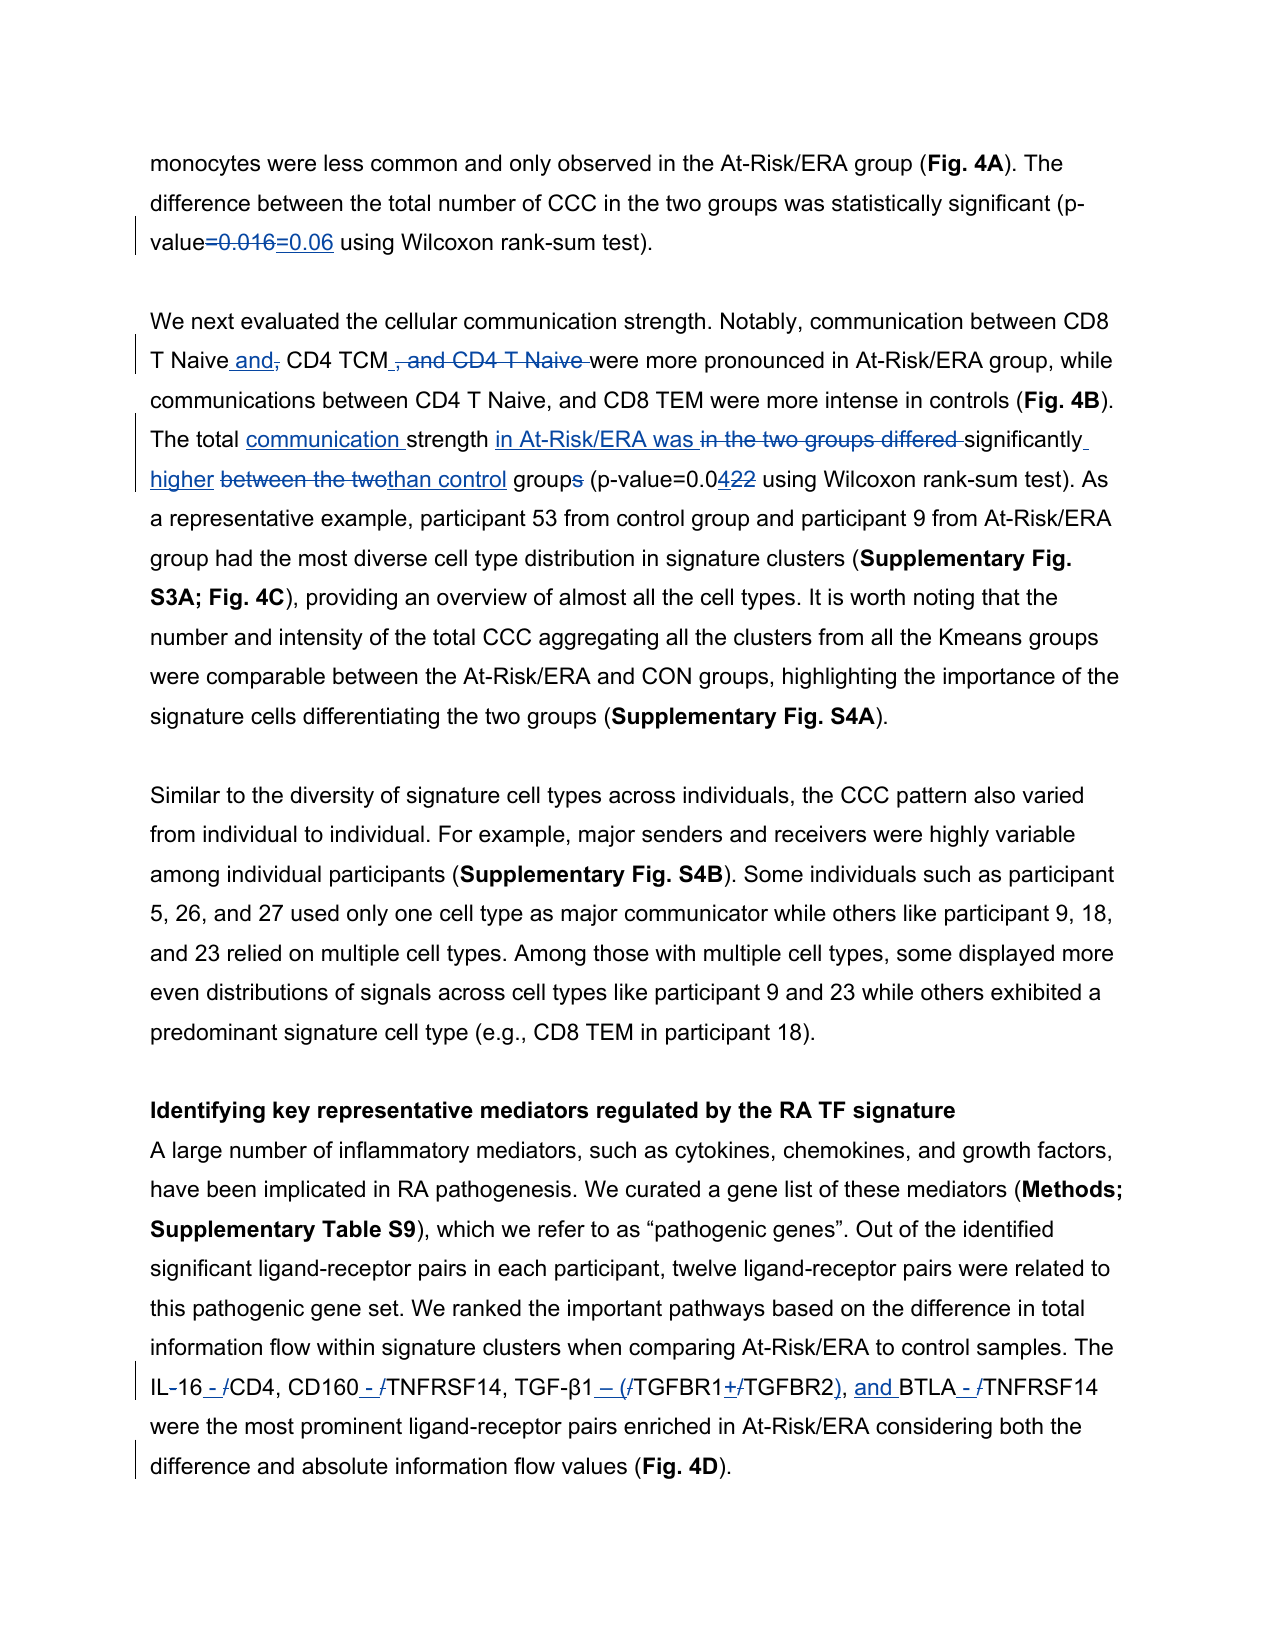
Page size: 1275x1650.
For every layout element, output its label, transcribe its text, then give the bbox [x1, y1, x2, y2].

subtitle Identifying key representative mediators regulated by the RA TF signature [150, 1097, 1125, 1124]
text Similar to the diversity of signature cell types across individuals, the CCC pattern also varied from individual to individual. For example, major senders and receivers were highly variable among individual participants (Supplementary Fig. S4B). Some individuals such as participant 5, 26, and 27 used only one cell type as major communicator while others like participant 9, 18, and 23 relied on multiple cell types. Among those with multiple cell types, some displayed more even distributions of signals across cell types like participant 9 and 23 while others exhibited a predominant signature cell type (e.g., CD8 TEM in participant 18). [150, 782, 1125, 1045]
text We next evaluated the cellular communication strength. Notably, communication between CD8 T Naive CD4 TCMwere more pronounced in At-Risk/ERA group, while communications between CD4 T Naive, and CD8 TEM were more intense in controls (Fig. 4B). The total strength significantly group (p-value=0.0 using Wilcoxon rank-sum test). As a representative example, participant 53 from control group and participant 9 from At-Risk/ERA group had the most diverse cell type distribution in signature clusters (Supplementary Fig. S3A; Fig. 4C), providing an overview of almost all the cell types. It is worth noting that the number and intensity of the total CCC aggregating all the clusters from all the Kmeans groups were comparable between the At-Risk/ERA and CON groups, highlighting the importance of the signature cells differentiating the two groups (Supplementary Fig. S4A). [150, 308, 1125, 729]
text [150, 150, 1125, 255]
text A large number of inflammatory mediators, such as cytokines, chemokines, and growth factors, have been implicated in RA pathogenesis. We curated a gene list of these mediators (Methods; Supplementary Table S9), which we refer to as “pathogenic genes”. Out of the identified significant ligand-receptor pairs in each participant, twelve ligand-receptor pairs were related to this pathogenic gene set. We ranked the important pathways based on the difference in total information flow within signature clusters when comparing At-Risk/ERA to control samples. The IL16CD4, CD160TNFRSF14, TGF-β1TGFBR1TGFBR2, BTLATNFRSF14 were the most prominent ligand-receptor pairs enriched in At-Risk/ERA considering both the difference and absolute information flow values (Fig. 4D). [150, 1137, 1125, 1479]
